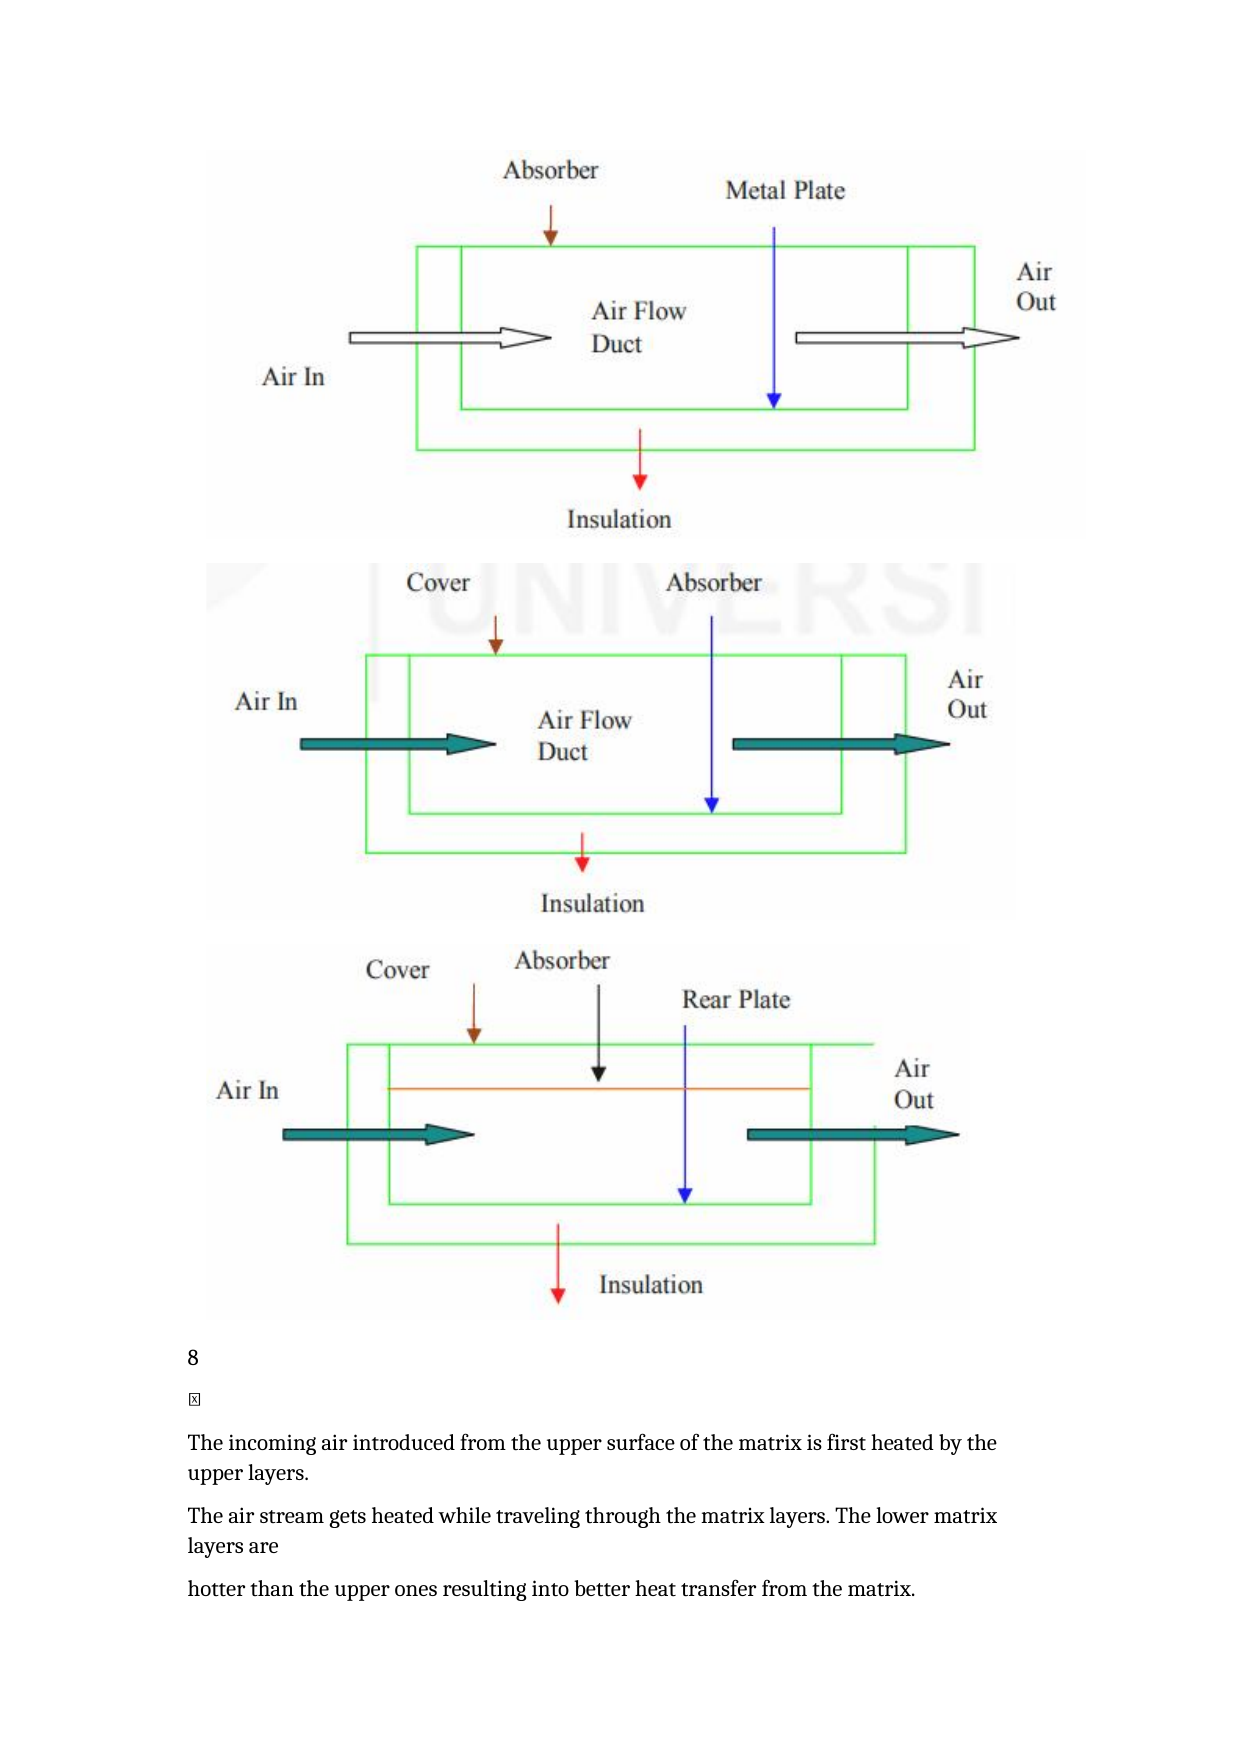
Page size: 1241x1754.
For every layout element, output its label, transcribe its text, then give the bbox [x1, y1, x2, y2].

picture [206, 944, 971, 1320]
picture [206, 150, 1087, 539]
picture [206, 563, 1016, 920]
text The incoming air introduced from the upper surface of the matrix is first heated by the upper layers. [187, 1430, 1053, 1486]
text hotter than the upper ones resulting into better heat transfer from the matrix. [187, 1576, 1053, 1602]
text 8 [187, 1344, 1053, 1371]
text The air stream gets heated while traveling through the matrix layers. The lower matrix layers are [187, 1503, 1053, 1559]
text  [187, 1387, 1053, 1413]
